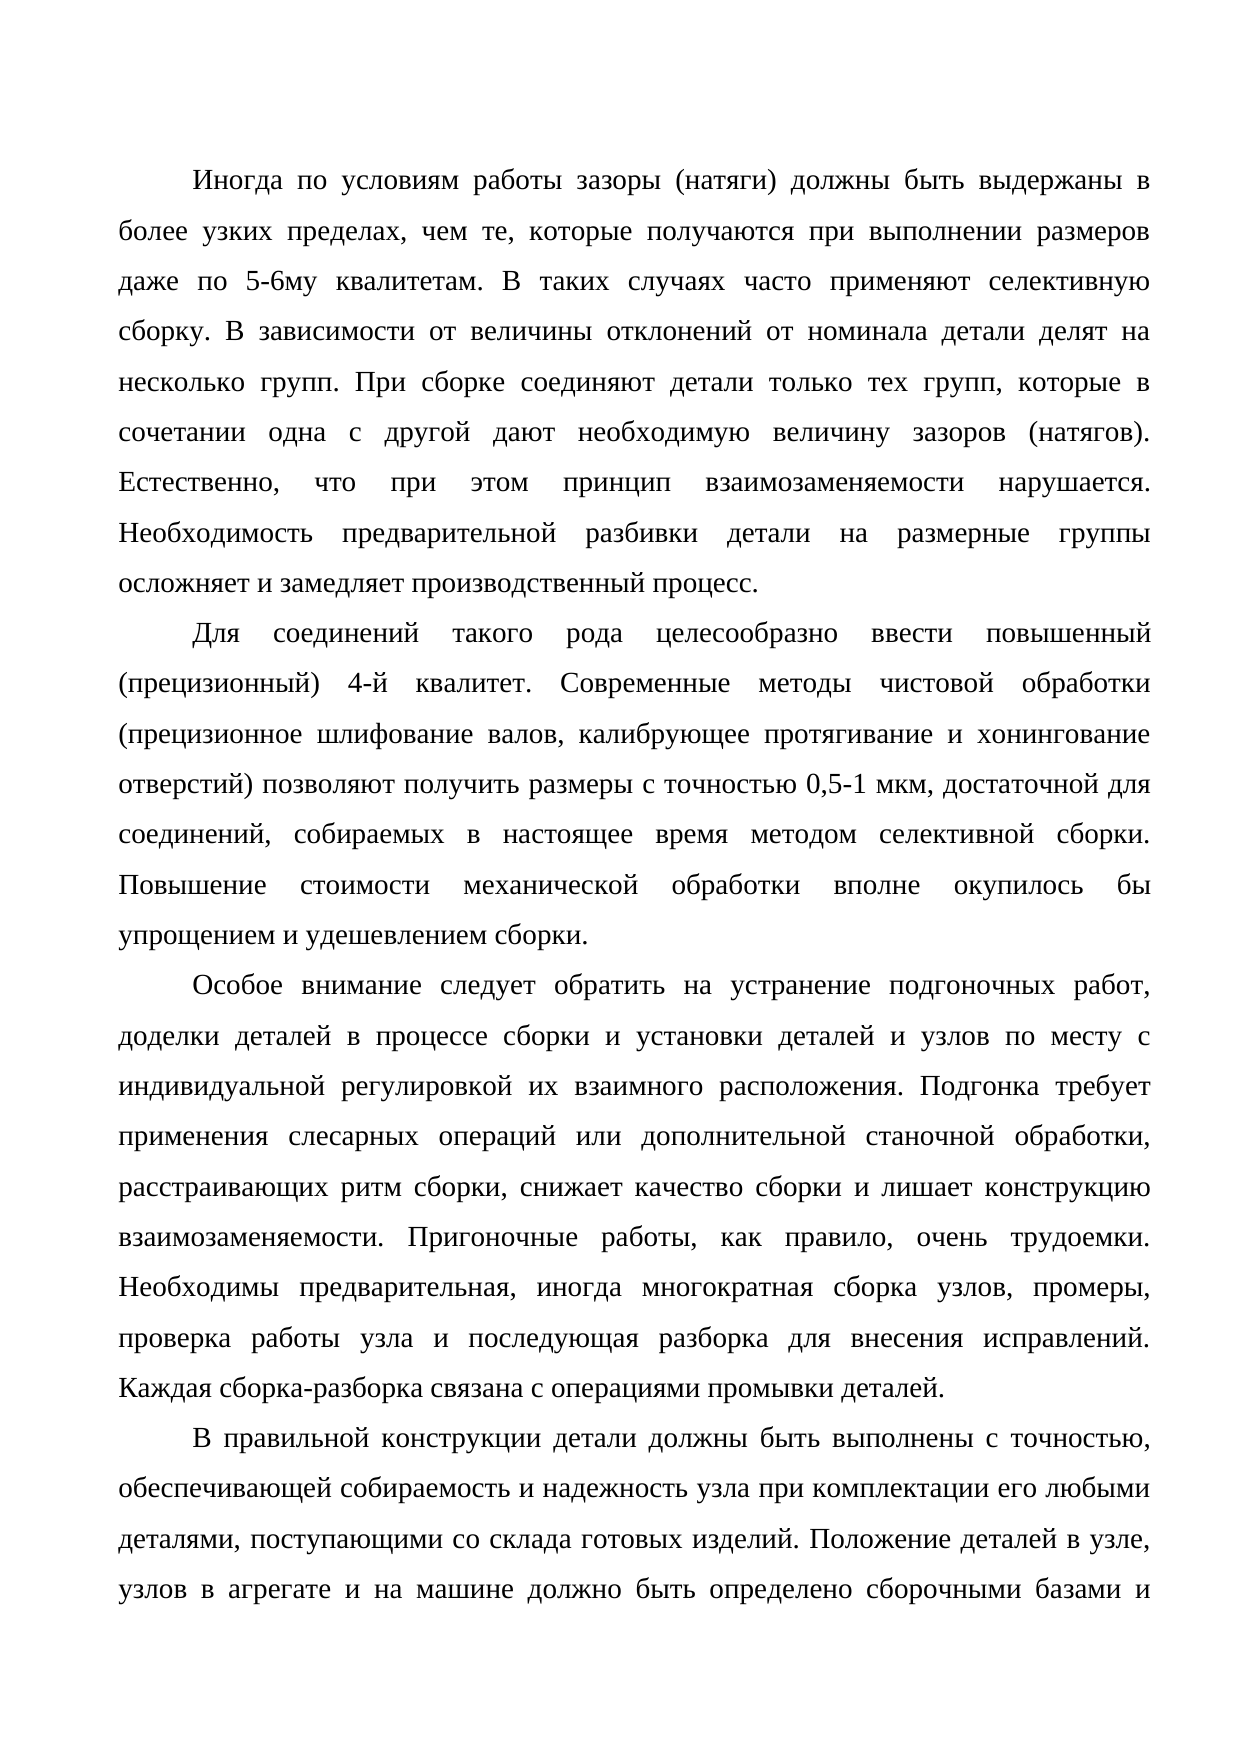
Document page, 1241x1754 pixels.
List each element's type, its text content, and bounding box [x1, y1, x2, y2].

text Иногда по условиям работы зазоры (натяги) должны быть выдержаны в более узких пределах, чем те, которые получаются при выполнении размеров даже по 5-6му квалитетам. В таких случаях часто применяют селективную сборку. В зависимости от величины отклонений от номинала детали делят на несколько групп. При сборке соединяют детали только тех групп, которые в сочетании одна с другой дают необходимую величину зазоров (натягов). Естественно, что при этом принцип взаимозаменяемости нарушается. Необходимость предварительной разбивки детали на размерные группы осложняет и замедляет производственный процесс. [118, 162, 1152, 598]
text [118, 1420, 1152, 1605]
text Особое внимание следует обратить на устранение подгоночных работ, доделки деталей в процессе сборки и установки деталей и узлов по месту с индивидуальной регулировкой их взаимного расположения. Подгонка требует применения слесарных операций или дополнительной станочной обработки, расстраивающих ритм сборки, снижает качество сборки и лишает конструкцию взаимозаменяемости. Пригоночные работы, как правило, очень трудоемки. Необходимы предварительная, иногда многократная сборка узлов, промеры, проверка работы узла и последующая разборка для внесения исправлений. Каждая сборка-разборка связана с операциями промывки деталей. [118, 967, 1152, 1403]
text Для соединений такого рода целесообразно ввести повышенный (прецизионный) 4-й квалитет. Современные методы чистовой обработки (прецизионное шлифование валов, калибрующее протягивание и хонингование отверстий) позволяют получить размеры с точностью 0,5-1 мкм, достаточной для соединений, собираемых в настоящее время методом селективной сборки. Повышение стоимости механической обработки вполне окупилось бы упрощением и удешевлением сборки. [118, 615, 1152, 951]
